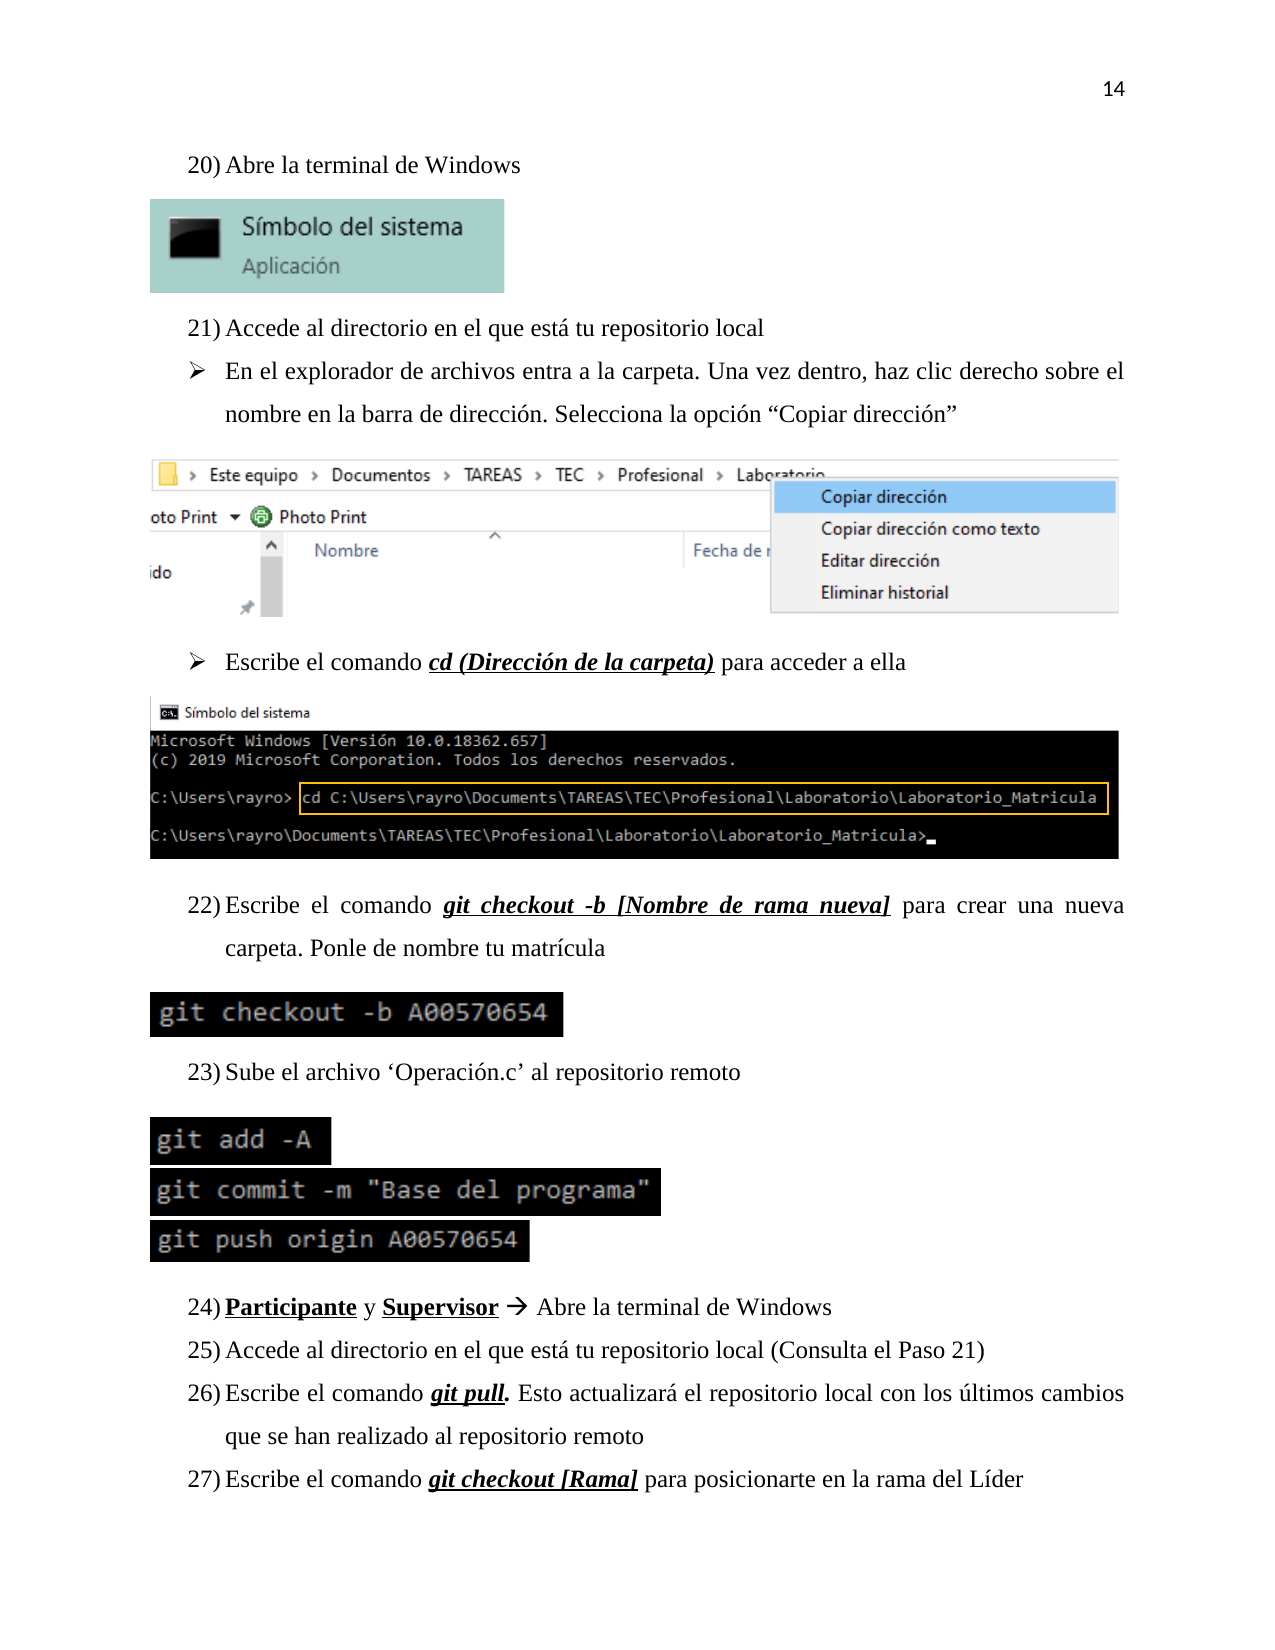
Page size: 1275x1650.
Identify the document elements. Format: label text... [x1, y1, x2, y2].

picture [150, 1168, 661, 1216]
picture [150, 992, 564, 1037]
list Accede al directorio en el que está tu repositorio local [187, 313, 1125, 342]
list Participante y Supervisor Abre la terminal de Windows [187, 1292, 1125, 1321]
picture [150, 1220, 530, 1262]
list Escribe el comando cd (Dirección de la carpeta) para acceder a ella [187, 647, 1125, 676]
list En el explorador de archivos entra a la carpeta. Una vez dentro, haz clic derecho sobre el nombre en la barra de dirección. Selecciona la opción “Copiar dirección” [187, 356, 1125, 428]
list Accede al directorio en el que está tu repositorio local (Consulta el Paso 21) [187, 1335, 1125, 1364]
picture [150, 1117, 332, 1165]
list Escribe el comando git pull. Esto actualizará el repositorio local con los últimos cambios que se han realizado al repositorio remoto [187, 1378, 1125, 1450]
picture [150, 199, 505, 293]
list Escribe el comando git checkout [Rama] para posicionarte en la rama del Líder [187, 1464, 1125, 1493]
picture [150, 458, 1119, 617]
list Abre la terminal de Windows [187, 150, 1125, 179]
list Escribe el comando git checkout -b [Nombre de rama nueva] para crear una nueva carpeta. Ponle de nombre tu matrícula [187, 890, 1125, 962]
list Sube el archivo ‘Operación.c’ al repositorio remoto [187, 1057, 1125, 1086]
picture [150, 696, 1119, 859]
